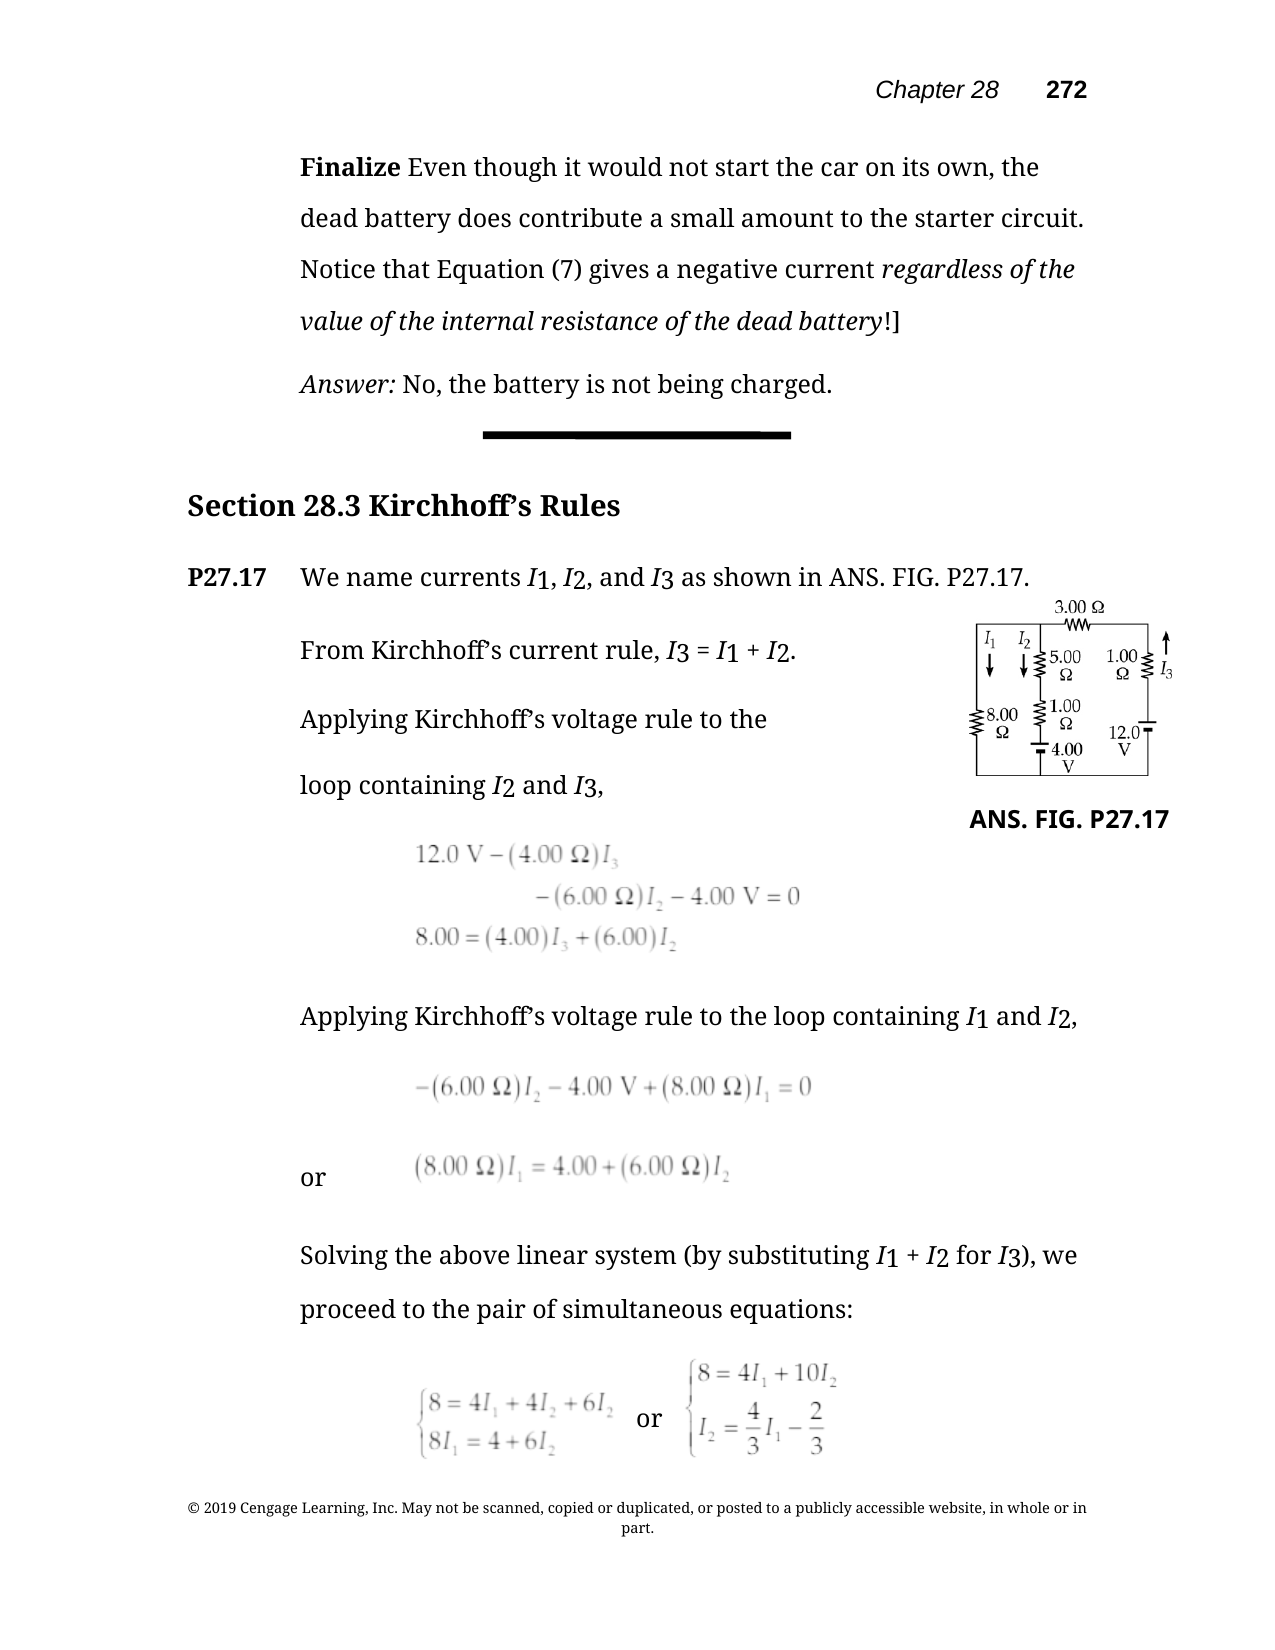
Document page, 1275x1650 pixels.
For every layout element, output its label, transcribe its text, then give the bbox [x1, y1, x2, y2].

text From Kirchhoff’s current rule, I3 = I1 + I2. [187, 629, 969, 669]
text Applying Kirchhoff’s voltage rule to the loop containing I1 and I2, [187, 996, 1087, 1036]
text Solving the above linear system (by substituting I1 + I2 for I3), we proceed to the pair of simultaneous equations: [187, 1234, 1087, 1325]
text P27.17 We name currents I1, I2, and I3 as shown in ANS. FIG. P27.17. [187, 557, 1087, 597]
text or [187, 1148, 1087, 1205]
text loop containing I2 and I3, [187, 765, 1087, 805]
text or [187, 1355, 1087, 1481]
text Section 28.3 Kirchhoff’s Rules [187, 485, 1087, 525]
text Answer: No, the battery is not being charged. [300, 367, 1087, 401]
text Applying Kirchhoff’s voltage rule to the [187, 702, 969, 736]
text Finalize Even though it would not start the car on its own, the dead battery does contribute a small amount to the starter circuit. Notice that Equation (7) gives a negative current regardless of the value of the internal resistance of the dead battery!] [300, 150, 1087, 337]
picture [969, 600, 1172, 776]
